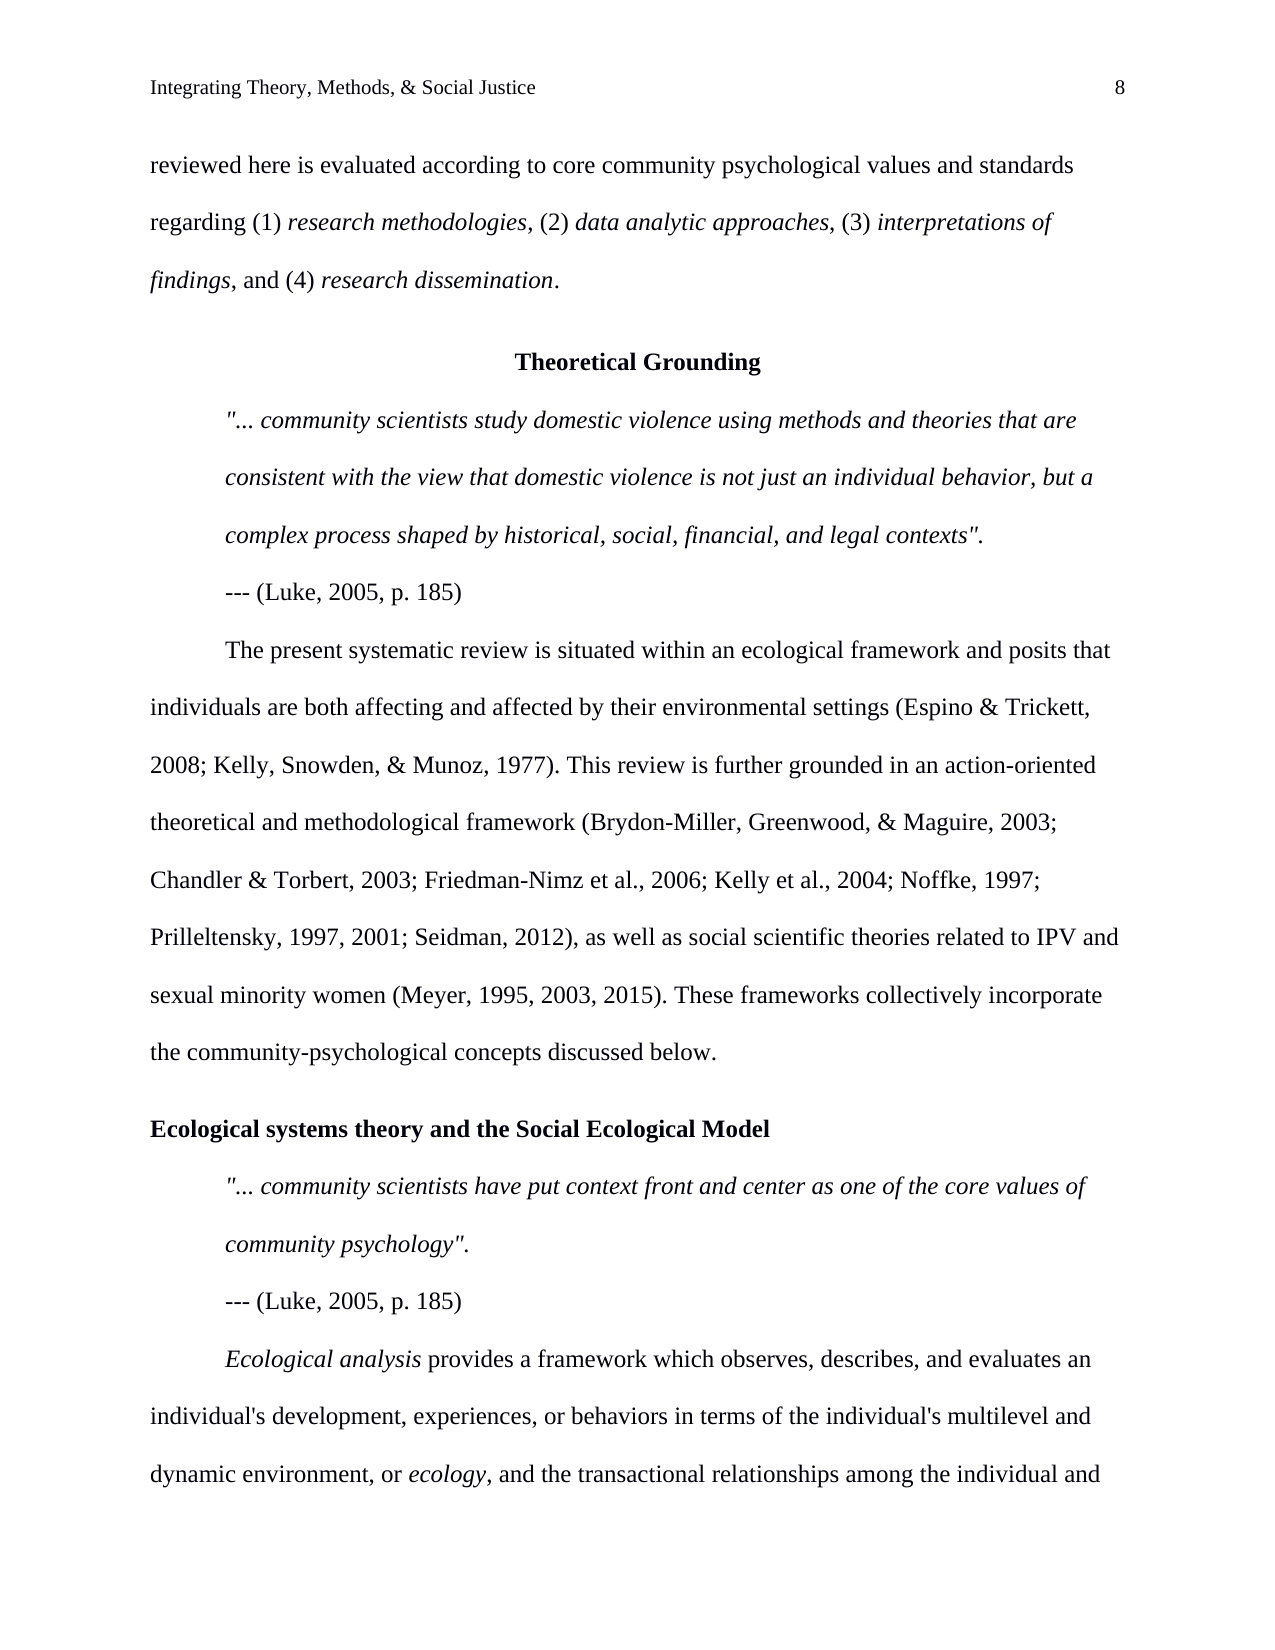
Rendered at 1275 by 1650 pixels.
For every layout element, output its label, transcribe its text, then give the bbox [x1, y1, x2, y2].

subtitle Theoretical Grounding [150, 347, 1125, 376]
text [150, 150, 1125, 294]
text "... community scientists have put context front and center as one of the core values of community psychology". [225, 1171, 1125, 1257]
text --- (Luke, 2005, p. 185) [225, 1286, 1125, 1315]
text --- (Luke, 2005, p. 185) [225, 577, 1125, 606]
text "... community scientists study domestic violence using methods and theories that are consistent with the view that domestic violence is not just an individual behavior, but a complex process shaped by historical, social, financial, and legal contexts". [225, 405, 1125, 549]
subtitle Ecological systems theory and the Social Ecological Model [150, 1114, 1125, 1142]
